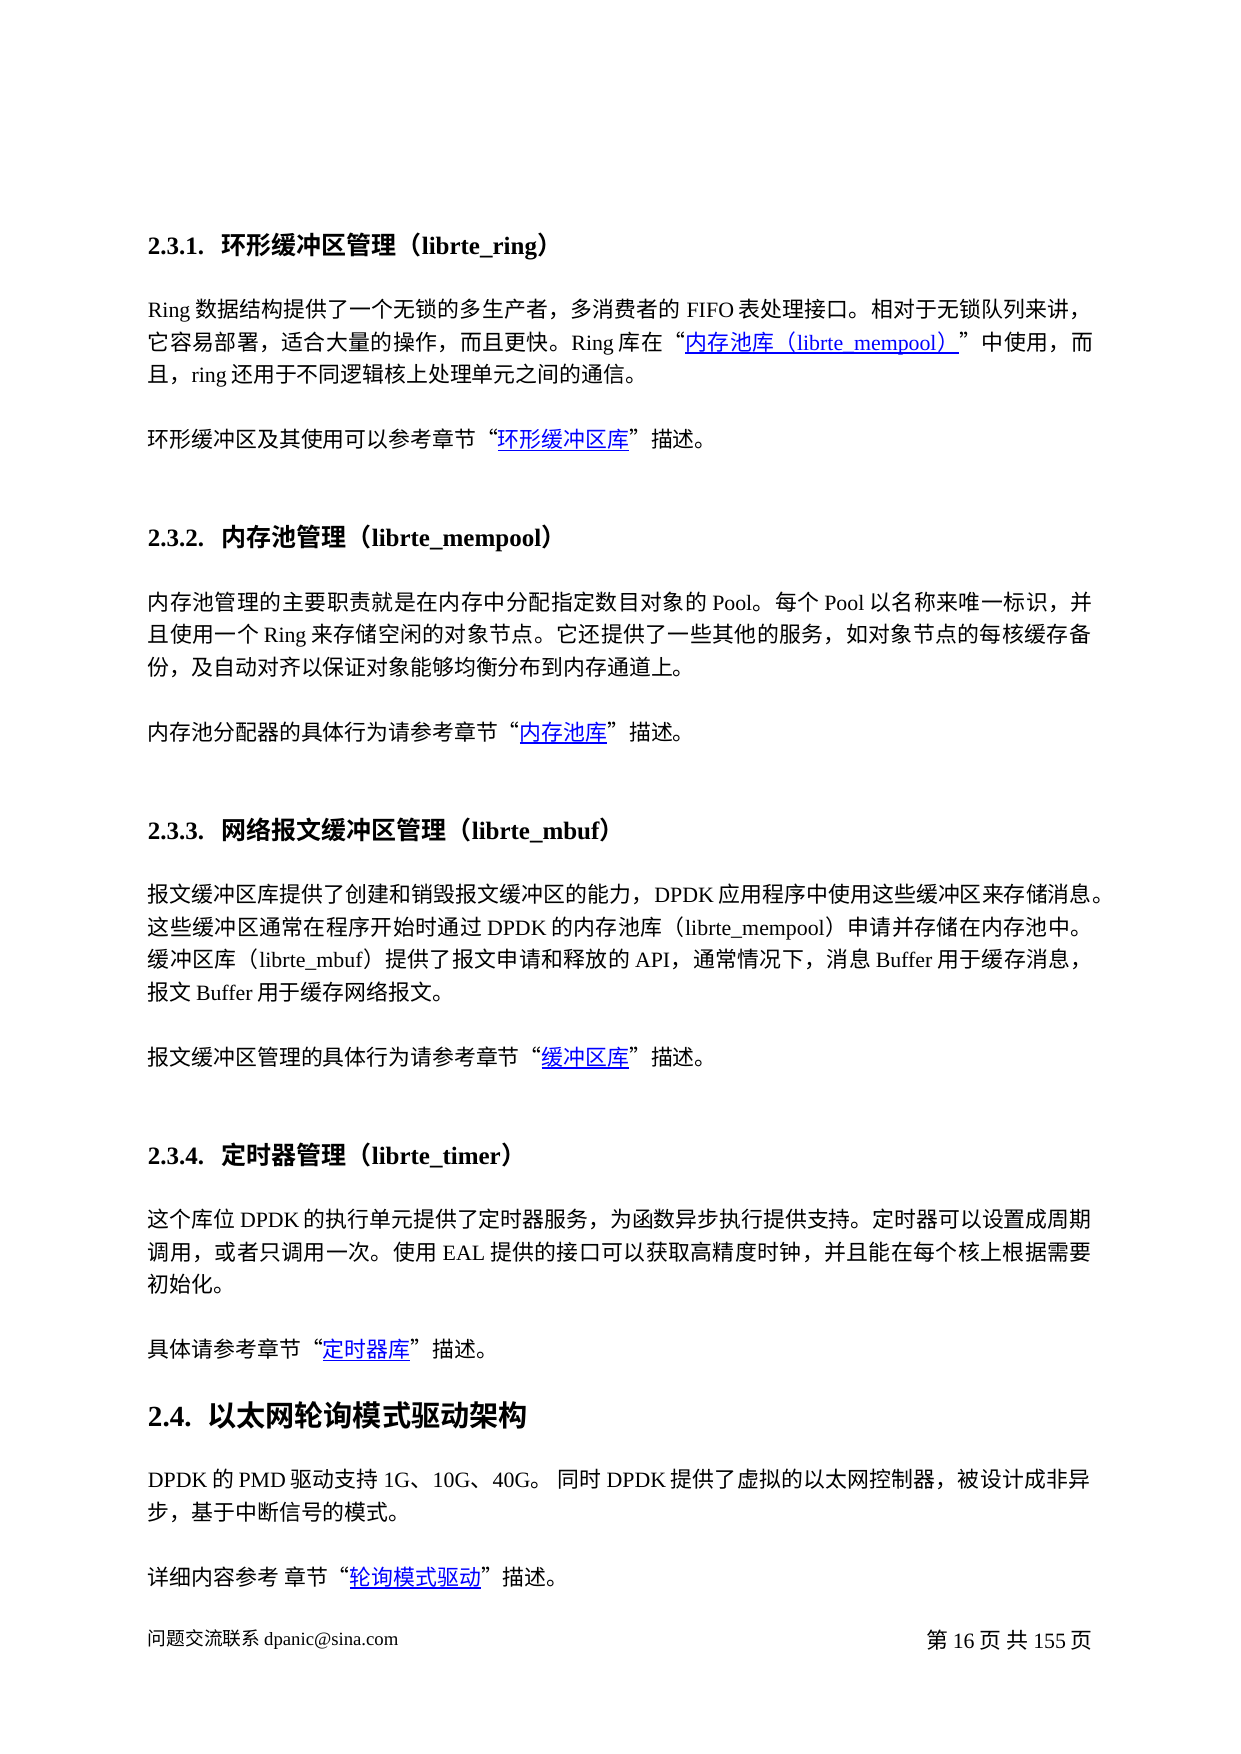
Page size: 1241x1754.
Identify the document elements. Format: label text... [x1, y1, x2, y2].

text 具体请参考章节“定时器库”描述。 [148, 1332, 1092, 1364]
text 内存池分配器的具体行为请参考章节“内存池库”描述。 [148, 714, 1092, 747]
text DPDK的PMD驱动支持1G、10G、40G。 同时DPDK提供了虚拟的以太网控制器，被设计成非异步，基于中断信号的模式。 [148, 1462, 1092, 1527]
text 报文缓冲区库提供了创建和销毁报文缓冲区的能力，DPDK应用程序中使用这些缓冲区来存储消息。这些缓冲区通常在程序开始时通过DPDK的内存池库（librte_mempool）申请并存储在内存池中。缓冲区库（librte_mbuf）提供了报文申请和释放的API，通常情况下，消息Buffer用于缓存消息，报文Buffer用于缓存网络报文。 [148, 877, 1092, 1007]
text 环形缓冲区及其使用可以参考章节“环形缓冲区库”描述。 [148, 422, 1092, 454]
subtitle 以太网轮询模式驱动架构 [148, 1381, 1092, 1446]
subtitle 环形缓冲区管理（librte_ring） [148, 211, 1092, 276]
subtitle 网络报文缓冲区管理（librte_mbuf） [148, 796, 1092, 861]
text 内存池管理的主要职责就是在内存中分配指定数目对象的Pool。每个Pool以名称来唯一标识，并且使用一个Ring来存储空闲的对象节点。它还提供了一些其他的服务，如对象节点的每核缓存备份，及自动对齐以保证对象能够均衡分布到内存通道上。 [148, 584, 1092, 682]
text 详细内容参考 章节“轮询模式驱动”描述。 [148, 1559, 1092, 1592]
subtitle 内存池管理（librte_mempool） [148, 503, 1092, 568]
text 报文缓冲区管理的具体行为请参考章节“缓冲区库”描述。 [148, 1039, 1092, 1072]
text Ring数据结构提供了一个无锁的多生产者，多消费者的FIFO表处理接口。相对于无锁队列来讲，它容易部署，适合大量的操作，而且更快。Ring库在“内存池库（librte_mempool）”中使用，而且，ring还用于不同逻辑核上处理单元之间的通信。 [148, 292, 1092, 389]
text 这个库位DPDK的执行单元提供了定时器服务，为函数异步执行提供支持。定时器可以设置成周期调用，或者只调用一次。使用EAL提供的接口可以获取高精度时钟，并且能在每个核上根据需要初始化。 [148, 1202, 1092, 1299]
subtitle 定时器管理（librte_timer） [148, 1121, 1092, 1186]
